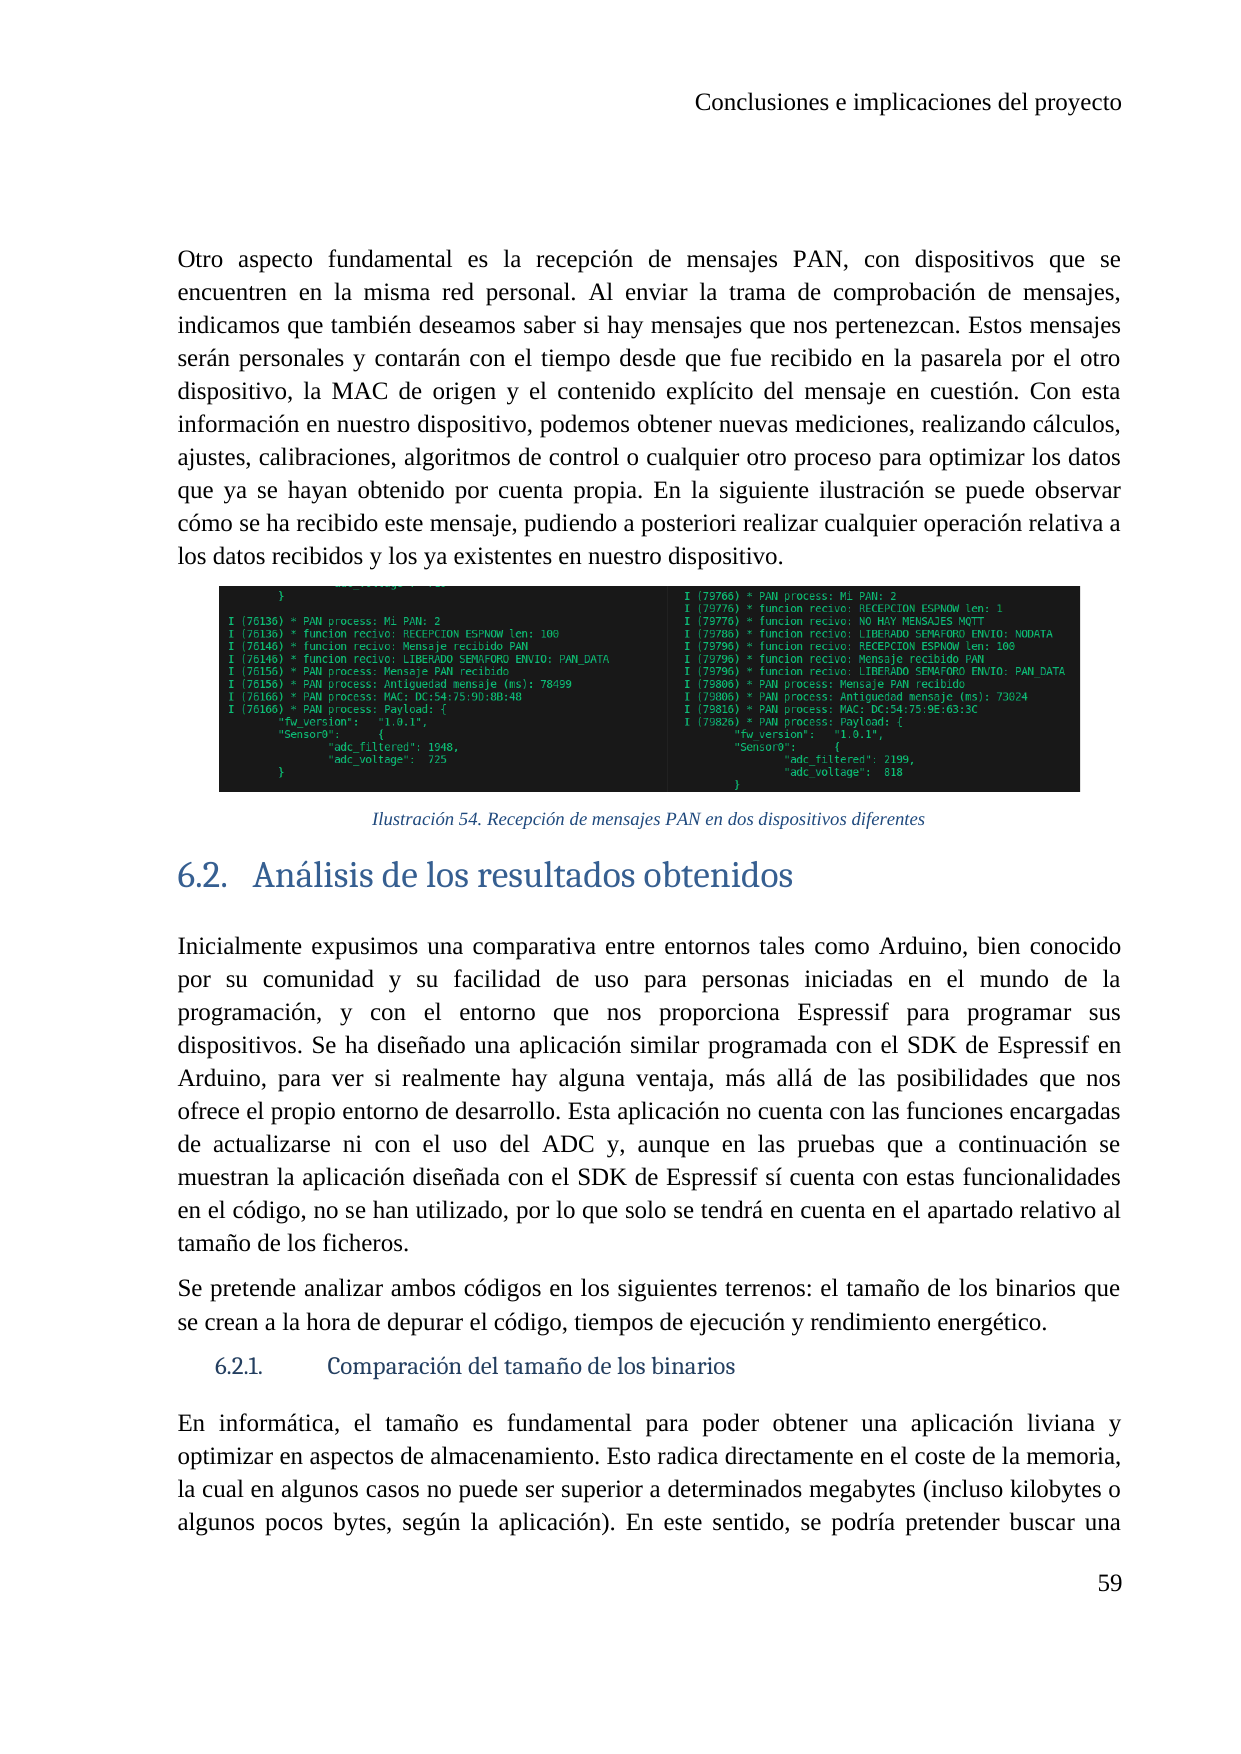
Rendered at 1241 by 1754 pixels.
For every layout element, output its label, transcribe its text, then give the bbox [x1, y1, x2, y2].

subtitle Comparación del tamaño de los binarios [215, 1352, 1122, 1381]
text Ilustración 54. Recepción de mensajes PAN en dos dispositivos diferentes [177, 808, 1122, 829]
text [177, 1408, 1122, 1536]
text Inicialmente expusimos una comparativa entre entornos tales como Arduino, bien conocido por su comunidad y su facilidad de uso para personas iniciadas en el mundo de la programación, y con el entorno que nos proporciona Espressif para programar sus dispositivos. Se ha diseñado una aplicación similar programada con el SDK de Espressif en Arduino, para ver si realmente hay alguna ventaja, más allá de las posibilidades que nos ofrece el propio entorno de desarrollo. Esta aplicación no cuenta con las funciones encargadas de actualizarse ni con el uso del ADC y, aunque en las pruebas que a continuación se muestran la aplicación diseñada con el SDK de Espressif sí cuenta con estas funcionalidades en el código, no se han utilizado, por lo que solo se tendrá en cuenta en el apartado relativo al tamaño de los ficheros. [177, 931, 1122, 1257]
text Se pretende analizar ambos códigos en los siguientes terrenos: el tamaño de los binarios que se crean a la hora de depurar el código, tiempos de ejecución y rendimiento energético. [177, 1273, 1122, 1335]
text Otro aspecto fundamental es la recepción de mensajes PAN, con dispositivos que se encuentren en la misma red personal. Al enviar la trama de comprobación de mensajes, indicamos que también deseamos saber si hay mensajes que nos pertenezcan. Estos mensajes serán personales y contarán con el tiempo desde que fue recibido en la pasarela por el otro dispositivo, la MAC de origen y el contenido explícito del mensaje en cuestión. Con esta información en nuestro dispositivo, podemos obtener nuevas mediciones, realizando cálculos, ajustes, calibraciones, algoritmos de control o cualquier otro proceso para optimizar los datos que ya se hayan obtenido por cuenta propia. En la siguiente ilustración se puede observar cómo se ha recibido este mensaje, pudiendo a posteriori realizar cualquier operación relativa a los datos recibidos y los ya existentes en nuestro dispositivo. [177, 244, 1122, 570]
subtitle Análisis de los resultados obtenidos [177, 854, 1122, 897]
picture [219, 586, 1081, 792]
